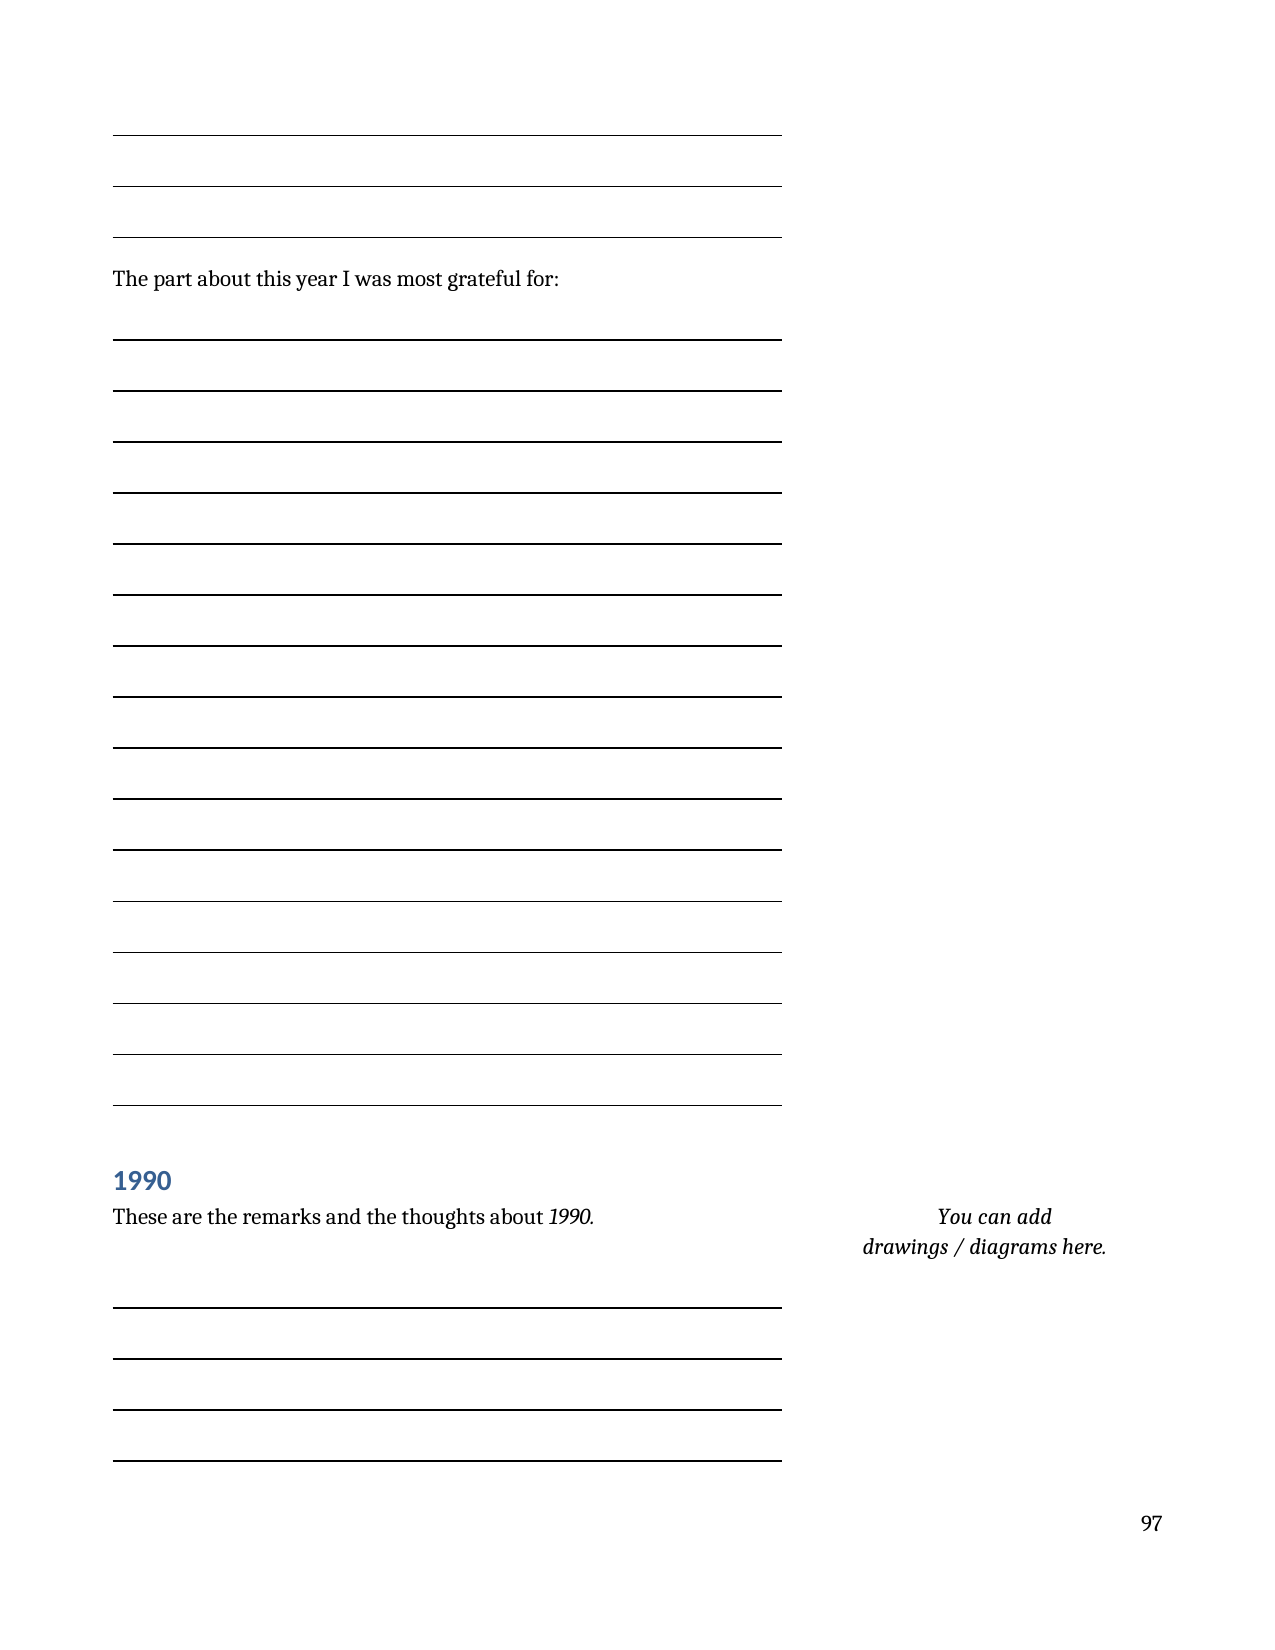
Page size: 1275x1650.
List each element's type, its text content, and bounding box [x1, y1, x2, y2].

text These are the remarks and the thoughts about 1990. You can add drawings / diagrams here. [112, 1203, 1162, 1260]
text The part about this year I was most grateful for: [112, 266, 1162, 292]
subtitle 1990 [112, 1162, 1162, 1198]
